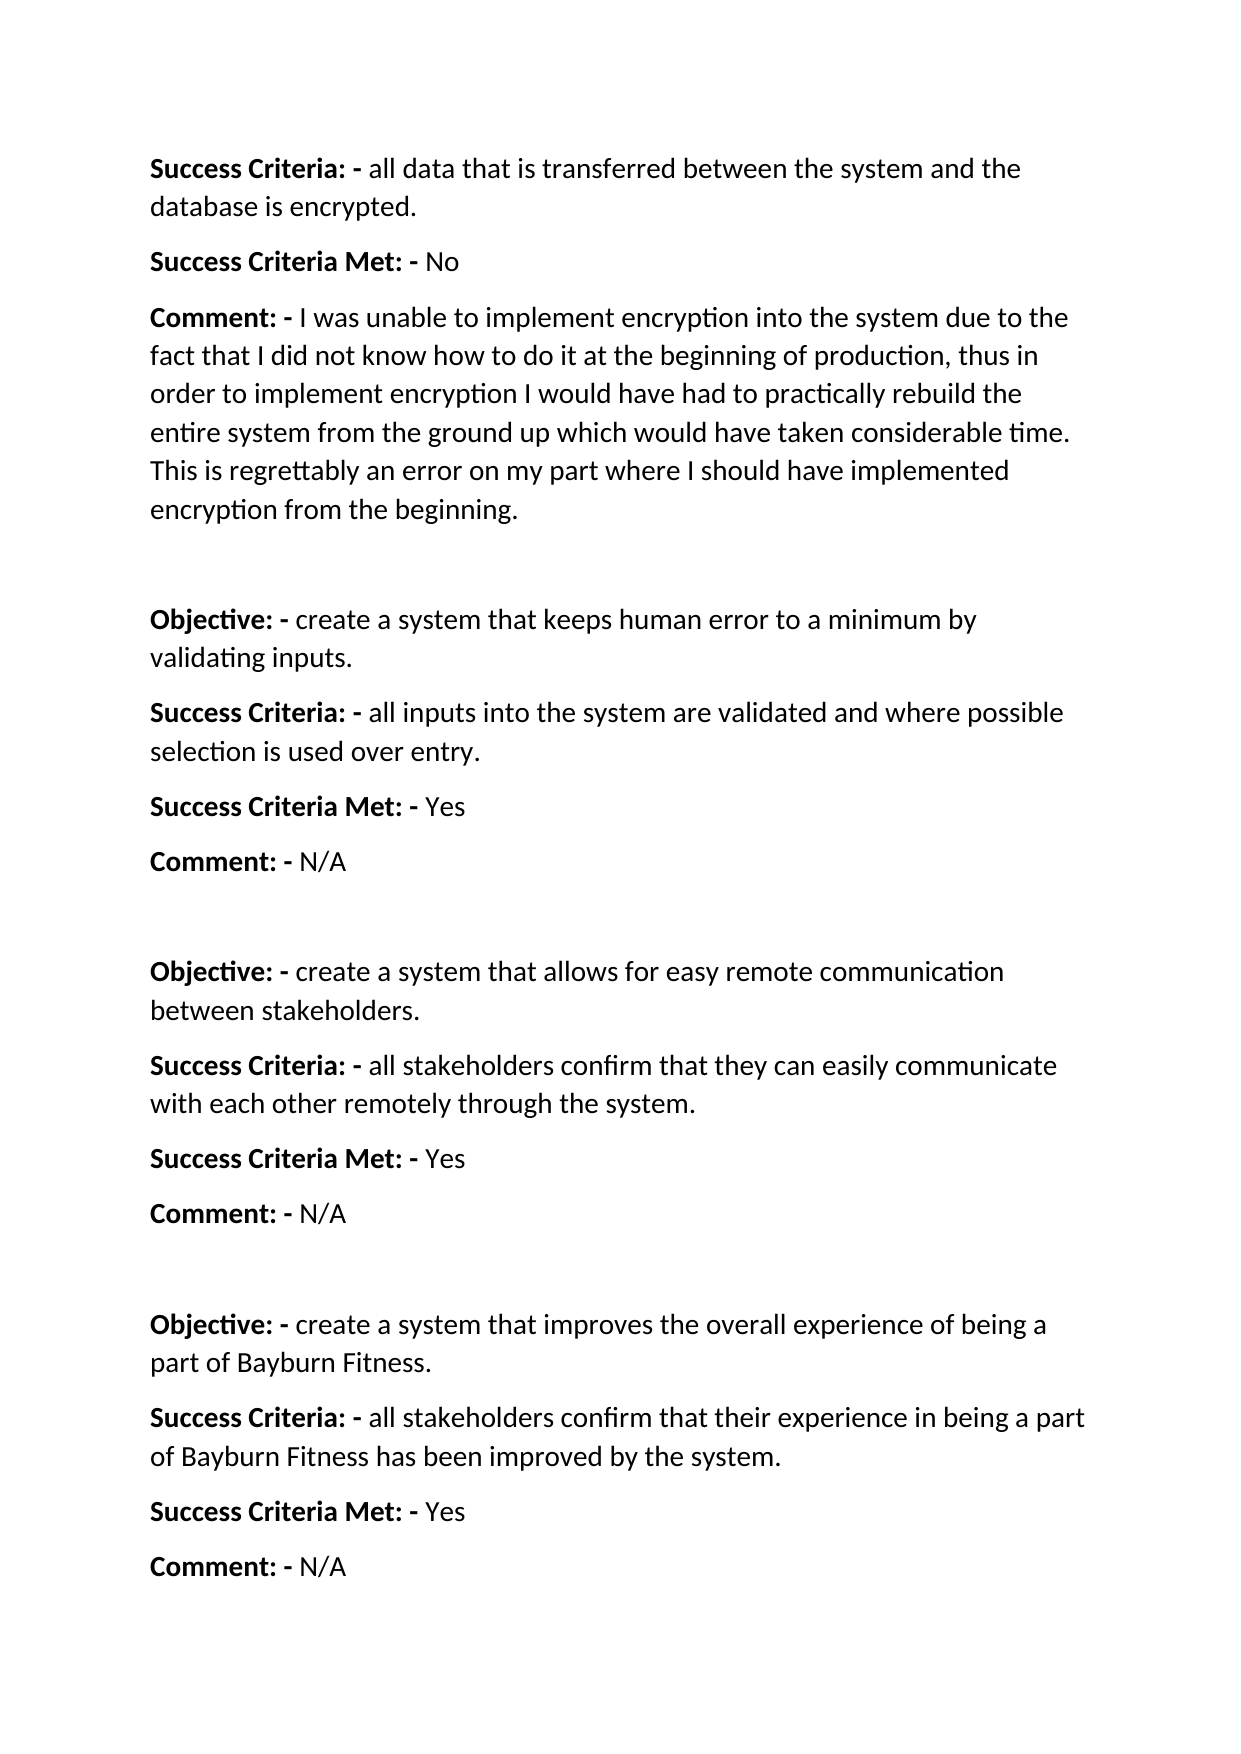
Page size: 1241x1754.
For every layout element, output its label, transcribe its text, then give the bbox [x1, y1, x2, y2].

text Success Criteria Met: - Yes [150, 1141, 1090, 1176]
text Success Criteria Met: - Yes [150, 788, 1090, 824]
text Objective: - create a system that improves the overall experience of being a part of Bayburn Fitness. [150, 1306, 1090, 1380]
text Success Criteria: - all stakeholders confirm that their experience in being a part of Bayburn Fitness has been improved by the system. [150, 1399, 1090, 1473]
text Success Criteria: - all inputs into the system are validated and where possible selection is used over entry. [150, 694, 1090, 769]
text Comment: - N/A [150, 843, 1090, 879]
text Objective: - create a system that keeps human error to a minimum by validating inputs. [150, 601, 1090, 675]
text Comment: - N/A [150, 1548, 1090, 1584]
text Success Criteria: - all data that is transferred between the system and the database is encrypted. [150, 150, 1090, 224]
text Success Criteria Met: - No [150, 243, 1090, 279]
text Comment: - I was unable to implement encryption into the system due to the fact that I did not know how to do it at the beginning of production, thus in order to implement encryption I would have had to practically rebuild the entire system from the ground up which would have taken considerable time. This is regrettably an error on my part where I should have implemented encryption from the beginning. [150, 299, 1090, 526]
text Success Criteria Met: - Yes [150, 1493, 1090, 1528]
text Success Criteria: - all stakeholders confirm that they can easily communicate with each other remotely through the system. [150, 1047, 1090, 1121]
text Objective: - create a system that allows for easy remote communication between stakeholders. [150, 953, 1090, 1027]
text Comment: - N/A [150, 1196, 1090, 1231]
